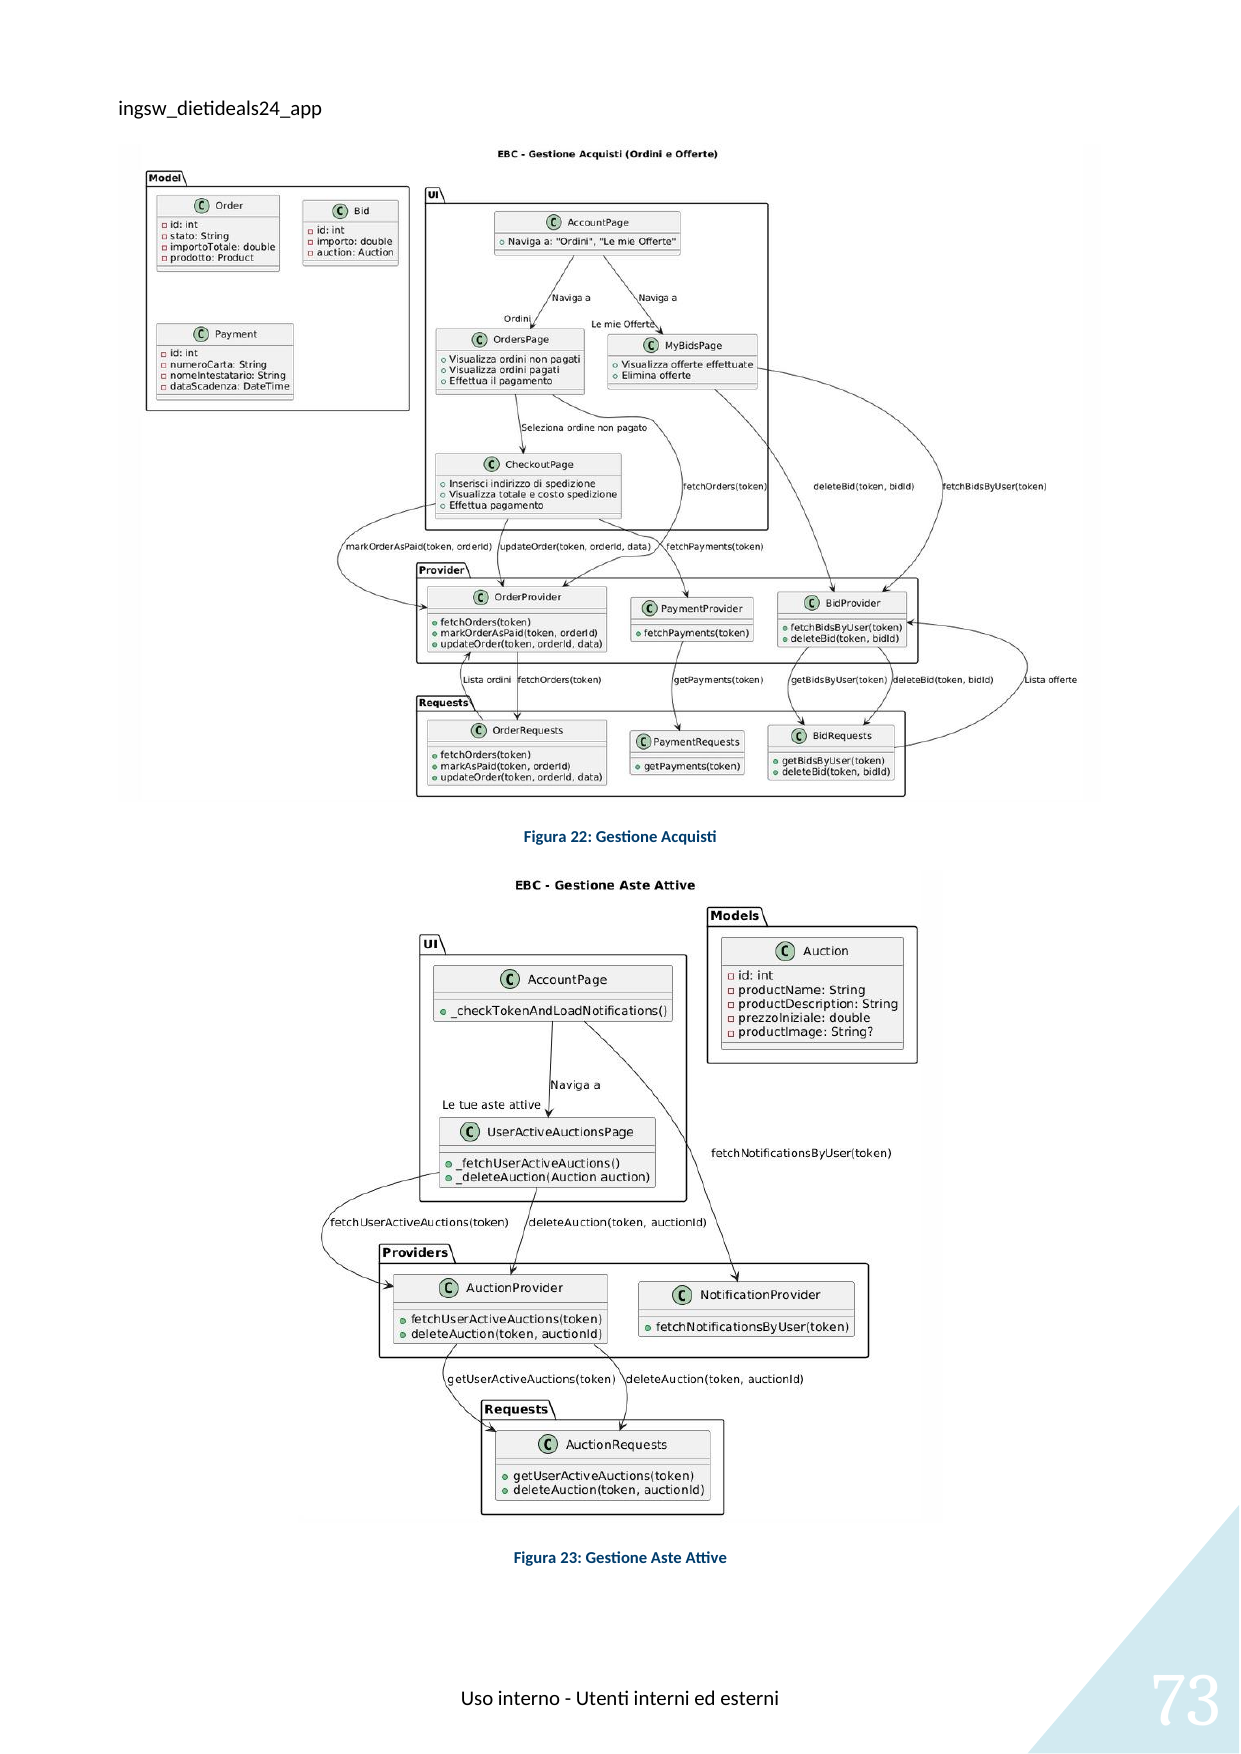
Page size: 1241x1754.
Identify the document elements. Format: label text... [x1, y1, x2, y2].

picture [297, 870, 943, 1523]
text Figura 22: Gestione Acquisti [118, 827, 1122, 847]
picture [118, 144, 1101, 802]
text Figura 23: Gestione Aste Attive [118, 1547, 1122, 1568]
